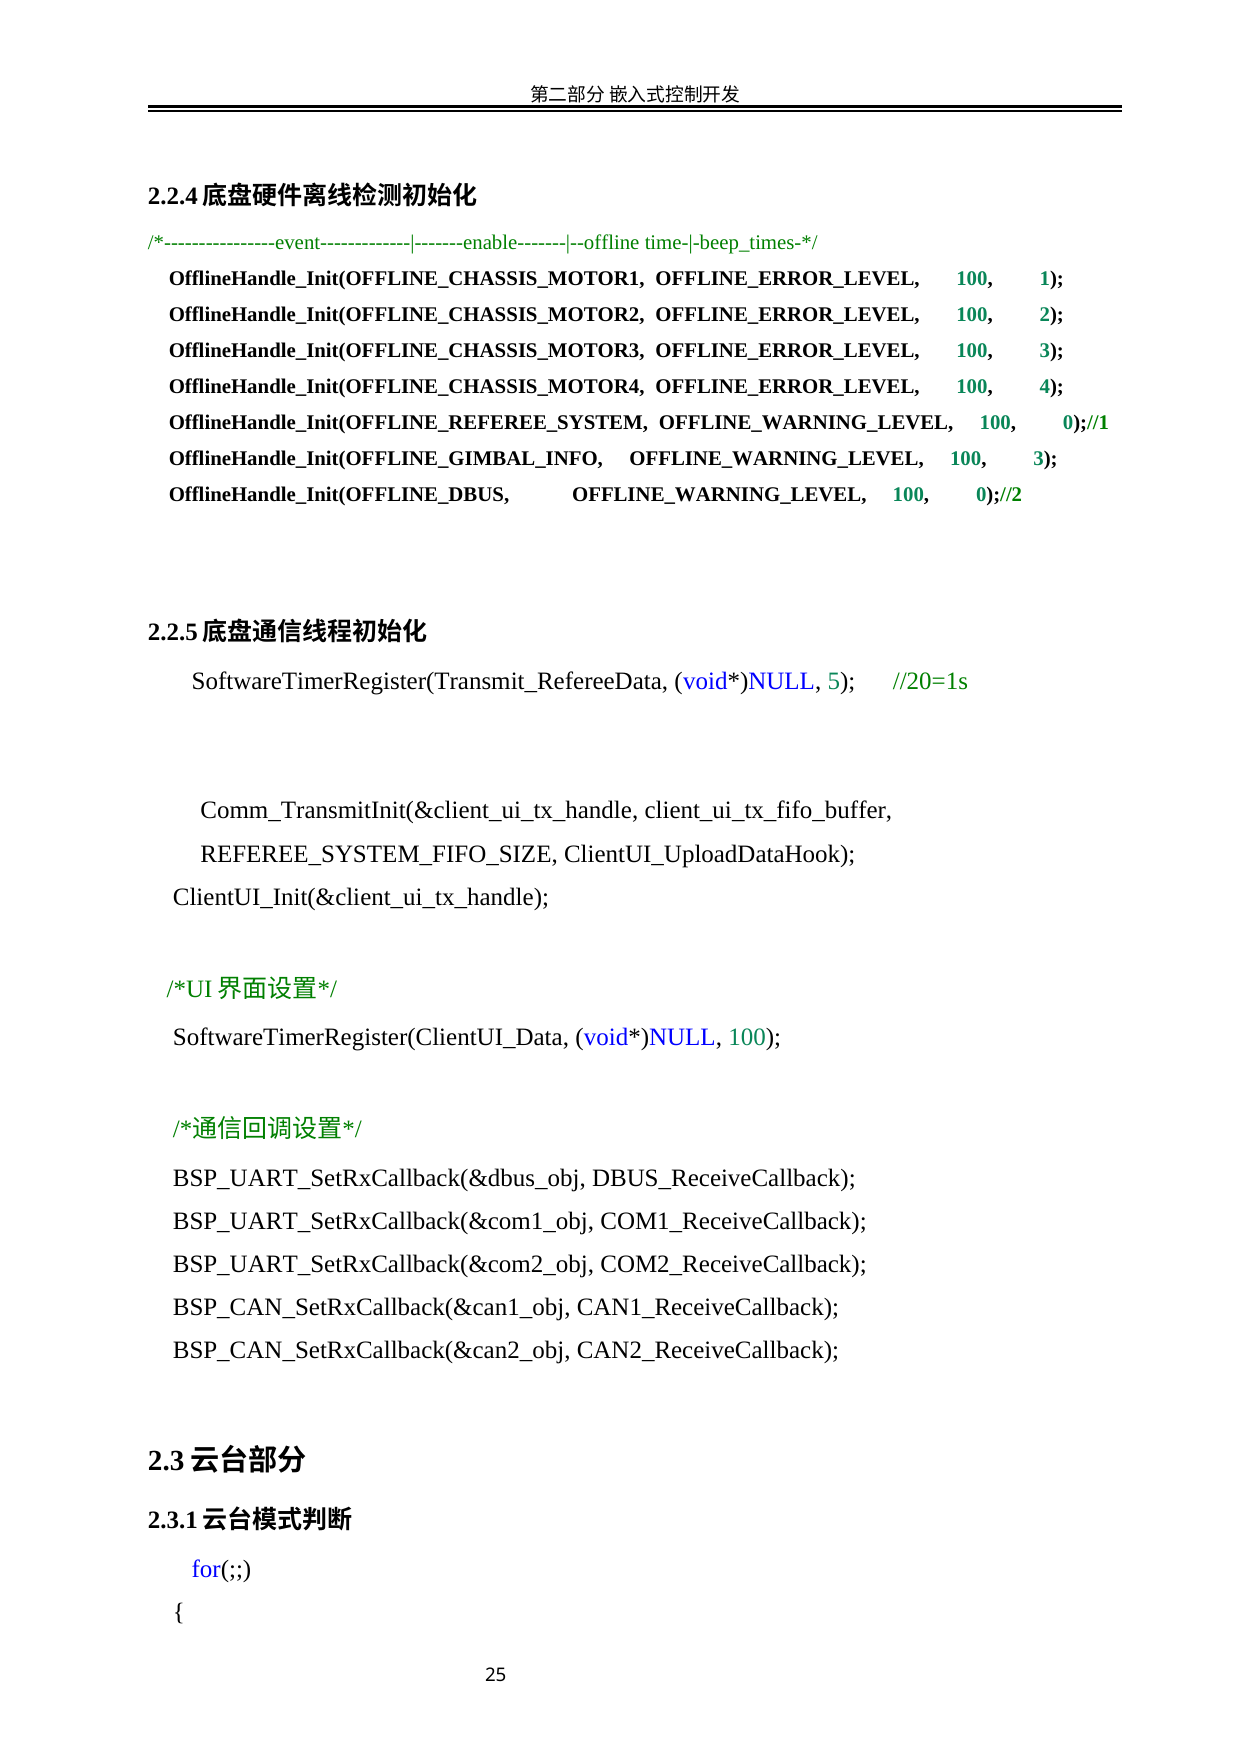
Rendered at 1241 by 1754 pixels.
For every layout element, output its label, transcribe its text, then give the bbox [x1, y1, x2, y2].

text OfflineHandle_Init(OFFLINE_CHASSIS_MOTOR2, OFFLINE_ERROR_LEVEL, 100, 2); [148, 302, 1122, 326]
text SoftwareTimerRegister(ClientUI_Data, (void*)NULL, 100); [148, 1022, 1122, 1051]
text /*UI界面设置*/ [148, 968, 1122, 1004]
text OfflineHandle_Init(OFFLINE_DBUS, OFFLINE_WARNING_LEVEL, 100, 0);//2 [148, 482, 1122, 506]
text OfflineHandle_Init(OFFLINE_GIMBAL_INFO, OFFLINE_WARNING_LEVEL, 100, 3); [148, 446, 1122, 470]
text /*通信回调设置*/ [148, 1109, 1122, 1145]
text BSP_CAN_SetRxCallback(&can1_obj, CAN1_ReceiveCallback); [148, 1292, 1122, 1321]
text for(;;) [148, 1554, 1122, 1583]
text OfflineHandle_Init(OFFLINE_CHASSIS_MOTOR3, OFFLINE_ERROR_LEVEL, 100, 3); [148, 338, 1122, 362]
text { [148, 1597, 1122, 1626]
text /*----------------event-------------|-------enable-------|--offline time-|-beep_times-*/ [148, 230, 1122, 254]
text OfflineHandle_Init(OFFLINE_CHASSIS_MOTOR4, OFFLINE_ERROR_LEVEL, 100, 4); [148, 374, 1122, 398]
text ClientUI_Init(&client_ui_tx_handle); [148, 882, 1122, 911]
text OfflineHandle_Init(OFFLINE_REFEREE_SYSTEM, OFFLINE_WARNING_LEVEL, 100, 0);//1 [148, 410, 1122, 434]
text OfflineHandle_Init(OFFLINE_CHASSIS_MOTOR1, OFFLINE_ERROR_LEVEL, 100, 1); [148, 266, 1122, 290]
text BSP_UART_SetRxCallback(&dbus_obj, DBUS_ReceiveCallback); [148, 1163, 1122, 1192]
text 2.3.1云台模式判断 [148, 1500, 1122, 1536]
text 2.2.4底盘硬件离线检测初始化 [148, 176, 1122, 212]
text BSP_UART_SetRxCallback(&com1_obj, COM1_ReceiveCallback); [148, 1206, 1122, 1235]
text BSP_CAN_SetRxCallback(&can2_obj, CAN2_ReceiveCallback); [148, 1336, 1122, 1364]
text Comm_TransmitInit(&client_ui_tx_handle, client_ui_tx_fifo_buffer, REFEREE_SYSTEM_FIFO_SIZE, ClientUI_UploadDataHook); [200, 796, 1122, 867]
text BSP_UART_SetRxCallback(&com2_obj, COM2_ReceiveCallback); [148, 1249, 1122, 1278]
text 2.2.5底盘通信线程初始化 [148, 612, 1122, 648]
text SoftwareTimerRegister(Transmit_RefereeData, (void*)NULL, 5); //20=1s [148, 666, 1122, 695]
text 2.3云台部分 [148, 1436, 1122, 1478]
